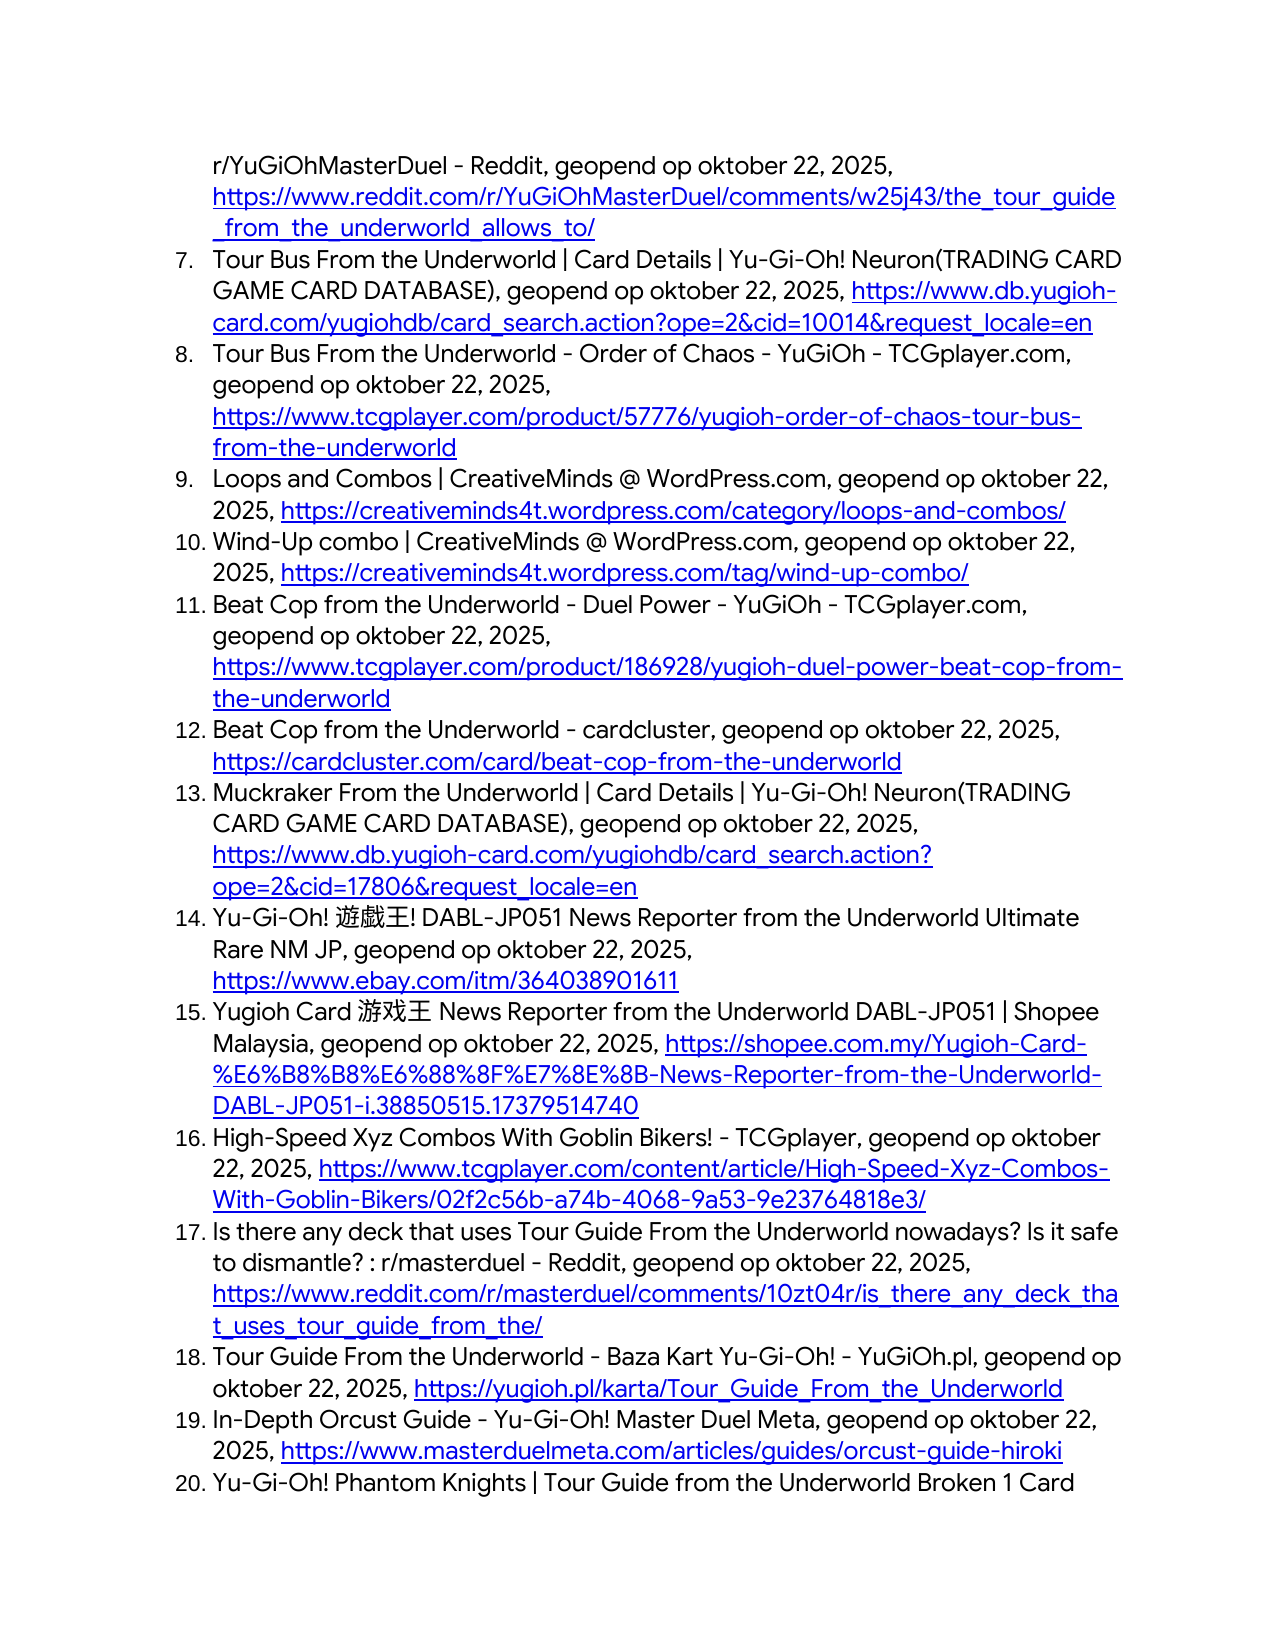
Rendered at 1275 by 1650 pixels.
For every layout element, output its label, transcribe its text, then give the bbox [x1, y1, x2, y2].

list Loops and Combos | CreativeMinds @ WordPress.com, geopend op oktober 22, 2025, https://creativeminds4t.wordpress.com/category/loops-and-combos/ [175, 463, 1125, 526]
list Tour Guide From the Underworld - Baza Kart Yu-Gi-Oh! - YuGiOh.pl, geopend op oktober 22, 2025, https://yugioh.pl/karta/Tour_Guide_From_the_Underworld [175, 1341, 1125, 1404]
list Yu-Gi-Oh! 遊戯王! DABL-JP051 News Reporter from the Underworld Ultimate Rare NM JP, geopend op oktober 22, 2025, https://www.ebay.com/itm/364038901611 [175, 902, 1125, 997]
list Beat Cop from the Underworld - Duel Power - YuGiOh - TCGplayer.com, geopend op oktober 22, 2025, https://www.tcgplayer.com/product/186928/yugioh-duel-power-beat-cop-from-the-underworld [175, 589, 1125, 714]
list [175, 1467, 1125, 1498]
list Wind-Up combo | CreativeMinds @ WordPress.com, geopend op oktober 22, 2025, https://creativeminds4t.wordpress.com/tag/wind-up-combo/ [175, 526, 1125, 589]
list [175, 150, 1125, 244]
list Yugioh Card 游戏王 News Reporter from the Underworld DABL-JP051 | Shopee Malaysia, geopend op oktober 22, 2025, https://shopee.com.my/Yugioh-Card-%E6%B8%B8%E6%88%8F%E7%8E%8B-News-Reporter-from-the-Underworld-DABL-JP051-i.38850515.17379514740 [175, 997, 1125, 1122]
list High-Speed Xyz Combos With Goblin Bikers! - TCGplayer, geopend op oktober 22, 2025, https://www.tcgplayer.com/content/article/High-Speed-Xyz-Combos-With-Goblin-Bikers/02f2c56b-a74b-4068-9a53-9e23764818e3/ [175, 1122, 1125, 1216]
list Is there any deck that uses Tour Guide From the Underworld nowadays? Is it safe to dismantle? : r/masterduel - Reddit, geopend op oktober 22, 2025, https://www.reddit.com/r/masterduel/comments/10zt04r/is_there_any_deck_that_uses_tour_guide_from_the/ [175, 1216, 1125, 1341]
list Muckraker From the Underworld | Card Details | Yu-Gi-Oh! Neuron(TRADING CARD GAME CARD DATABASE), geopend op oktober 22, 2025, https://www.db.yugioh-card.com/yugiohdb/card_search.action?ope=2&cid=17806&request_locale=en [175, 777, 1125, 902]
list Tour Bus From the Underworld | Card Details | Yu-Gi-Oh! Neuron(TRADING CARD GAME CARD DATABASE), geopend op oktober 22, 2025, https://www.db.yugioh-card.com/yugiohdb/card_search.action?ope=2&cid=10014&request_locale=en [175, 244, 1125, 338]
list In-Depth Orcust Guide - Yu-Gi-Oh! Master Duel Meta, geopend op oktober 22, 2025, https://www.masterduelmeta.com/articles/guides/orcust-guide-hiroki [175, 1404, 1125, 1467]
list Tour Bus From the Underworld - Order of Chaos - YuGiOh - TCGplayer.com, geopend op oktober 22, 2025, https://www.tcgplayer.com/product/57776/yugioh-order-of-chaos-tour-bus-from-the-underworld [175, 338, 1125, 463]
list Beat Cop from the Underworld - cardcluster, geopend op oktober 22, 2025, https://cardcluster.com/card/beat-cop-from-the-underworld [175, 714, 1125, 777]
